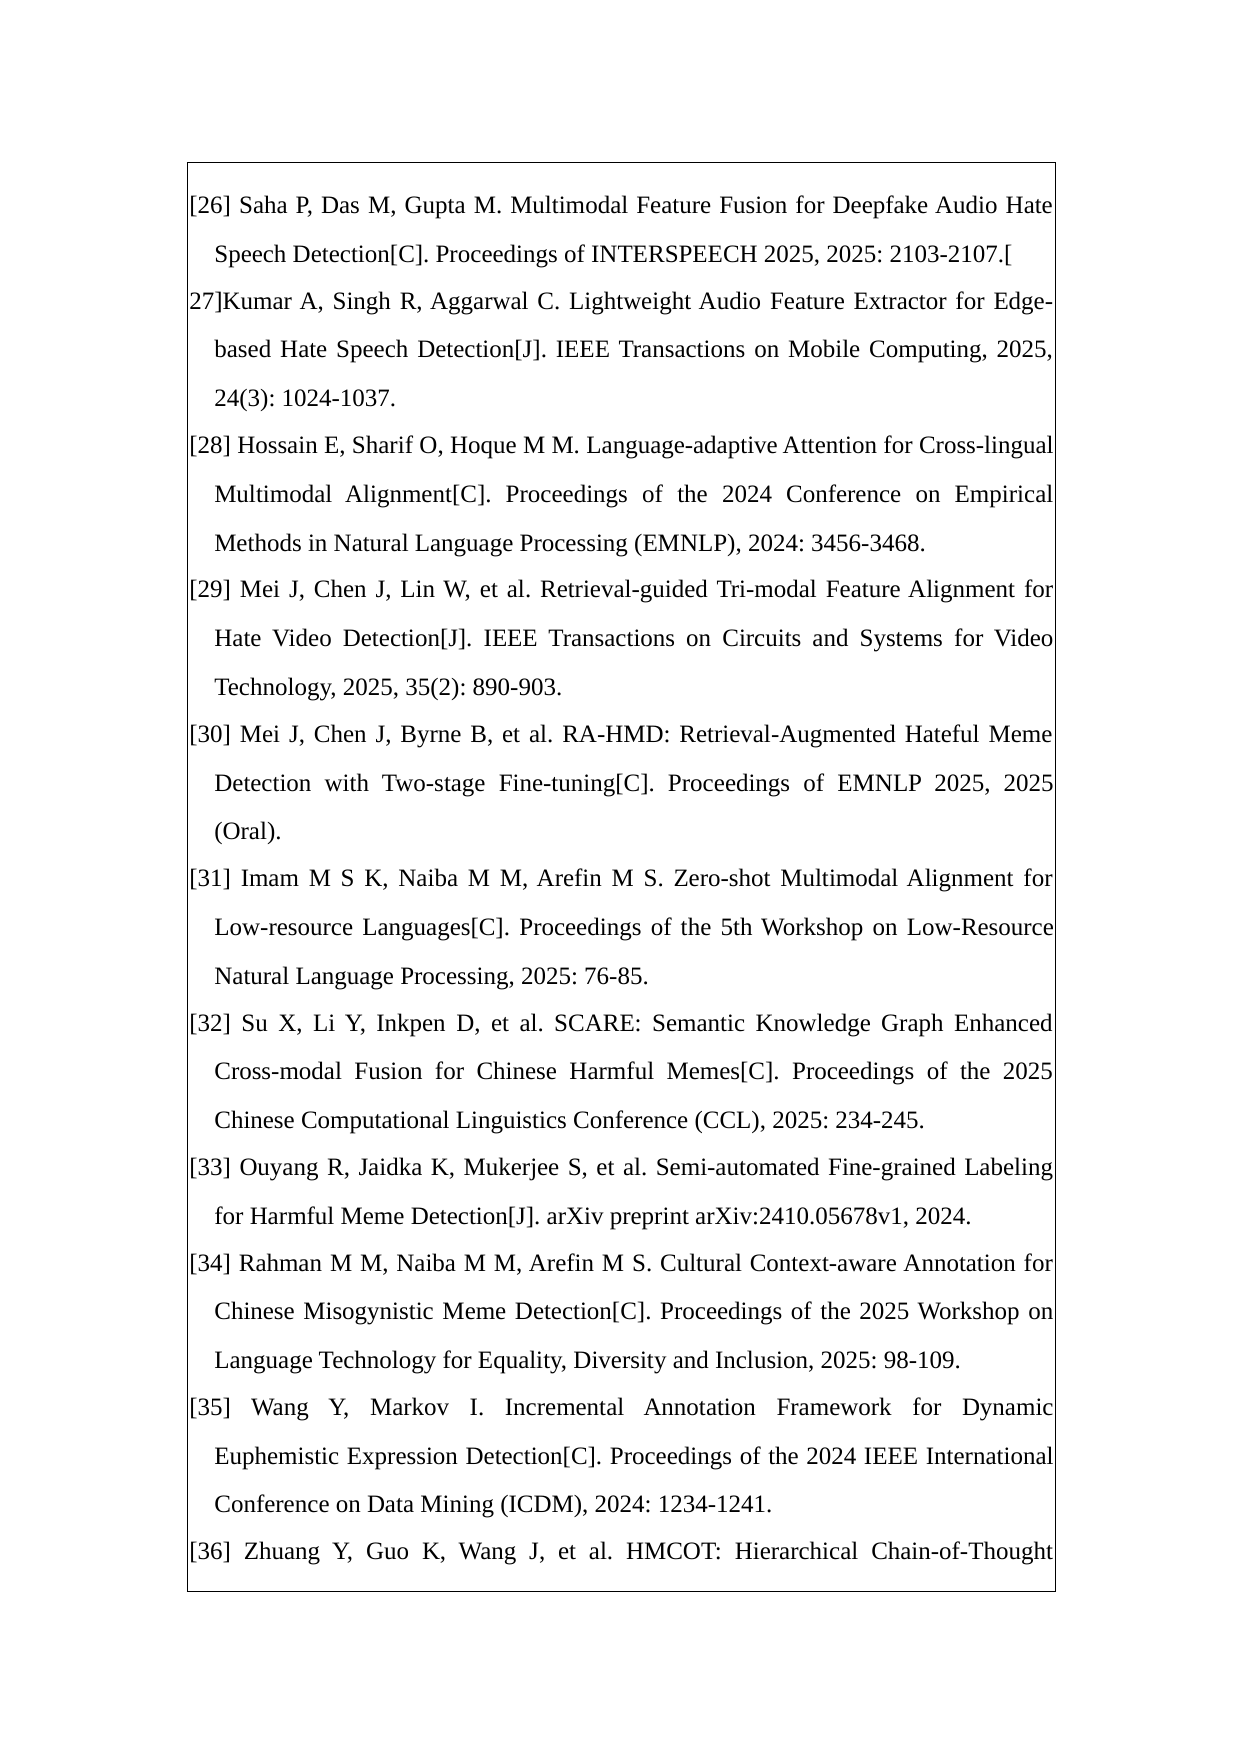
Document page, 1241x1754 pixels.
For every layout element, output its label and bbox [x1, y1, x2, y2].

table_cell [188, 163, 1055, 1591]
